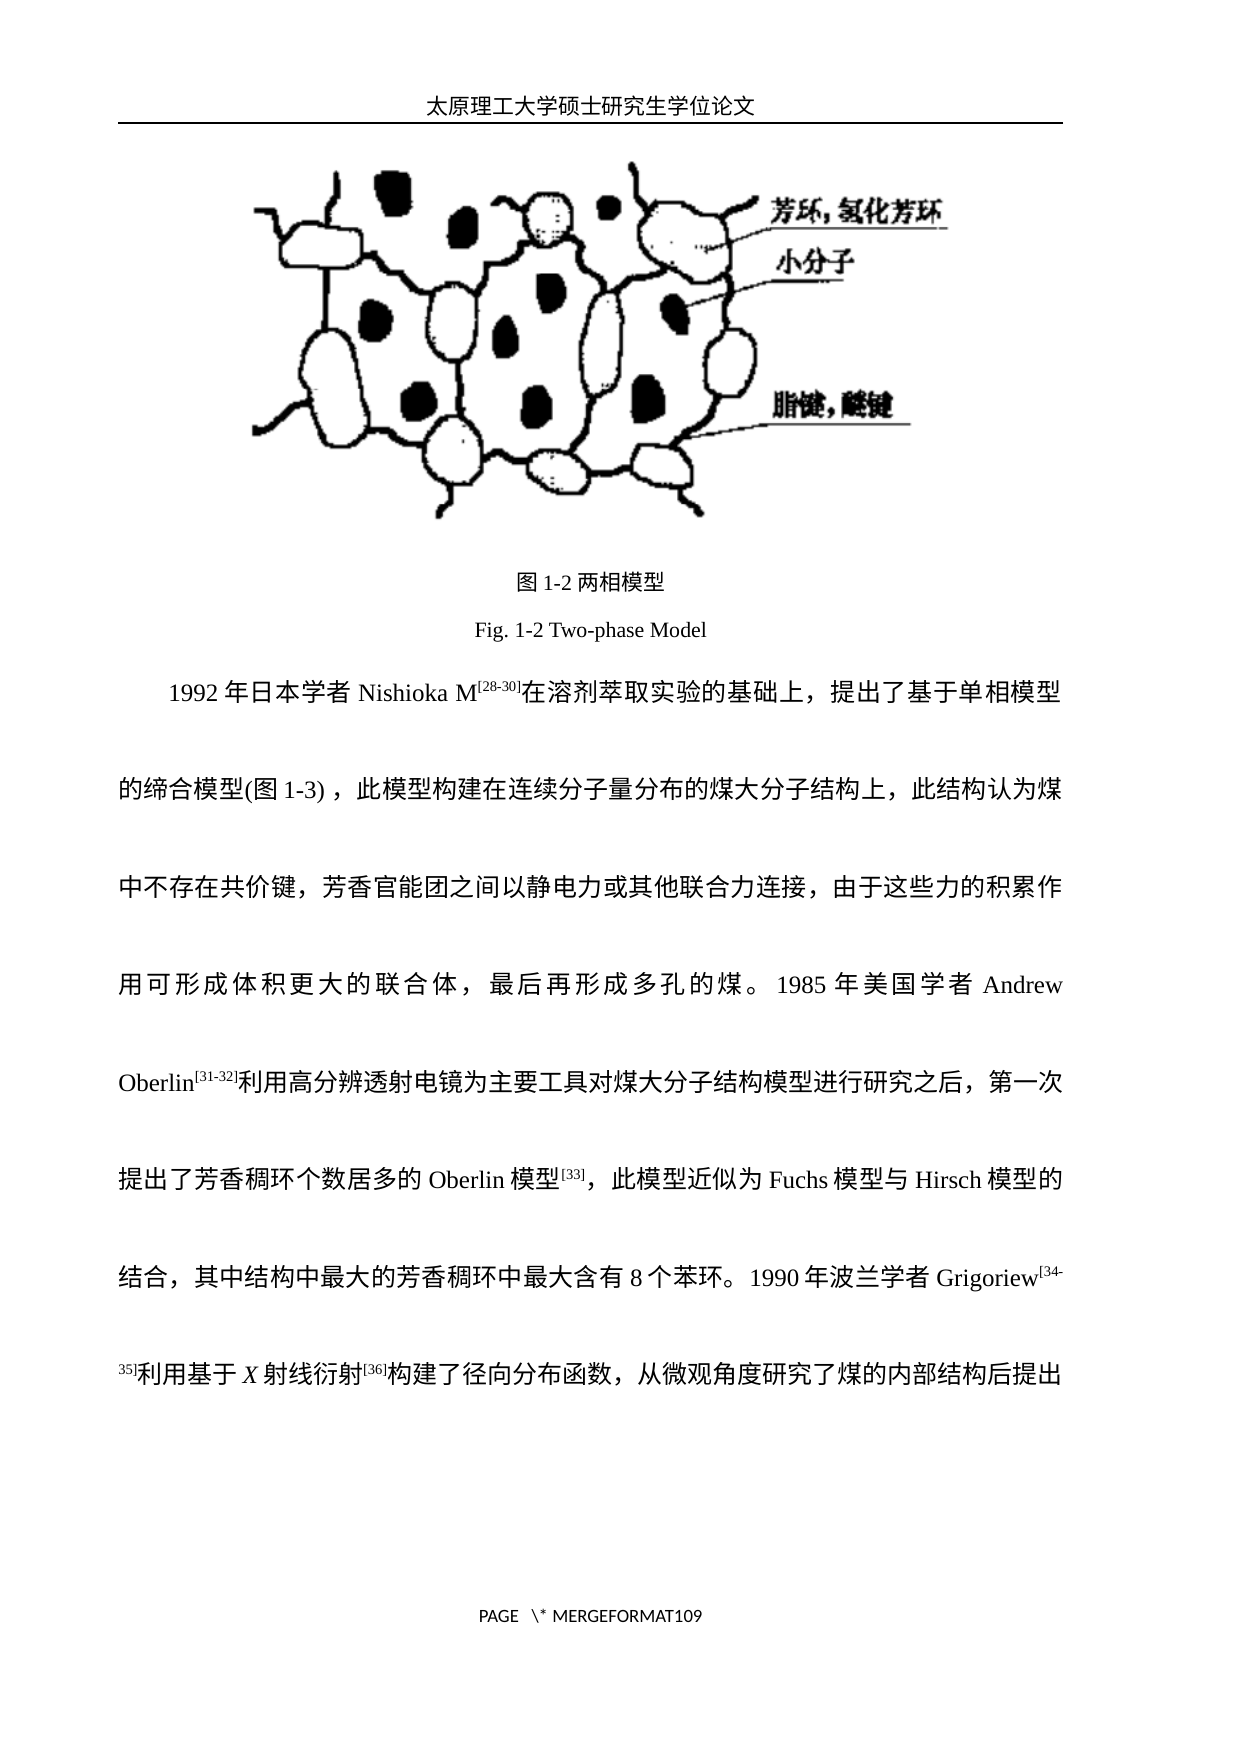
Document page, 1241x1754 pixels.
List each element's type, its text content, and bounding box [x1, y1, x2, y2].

text 图1-2 两相模型 [118, 564, 1063, 597]
picture [227, 161, 954, 534]
text Fig. 1-2 Two-phase Model [118, 613, 1063, 645]
